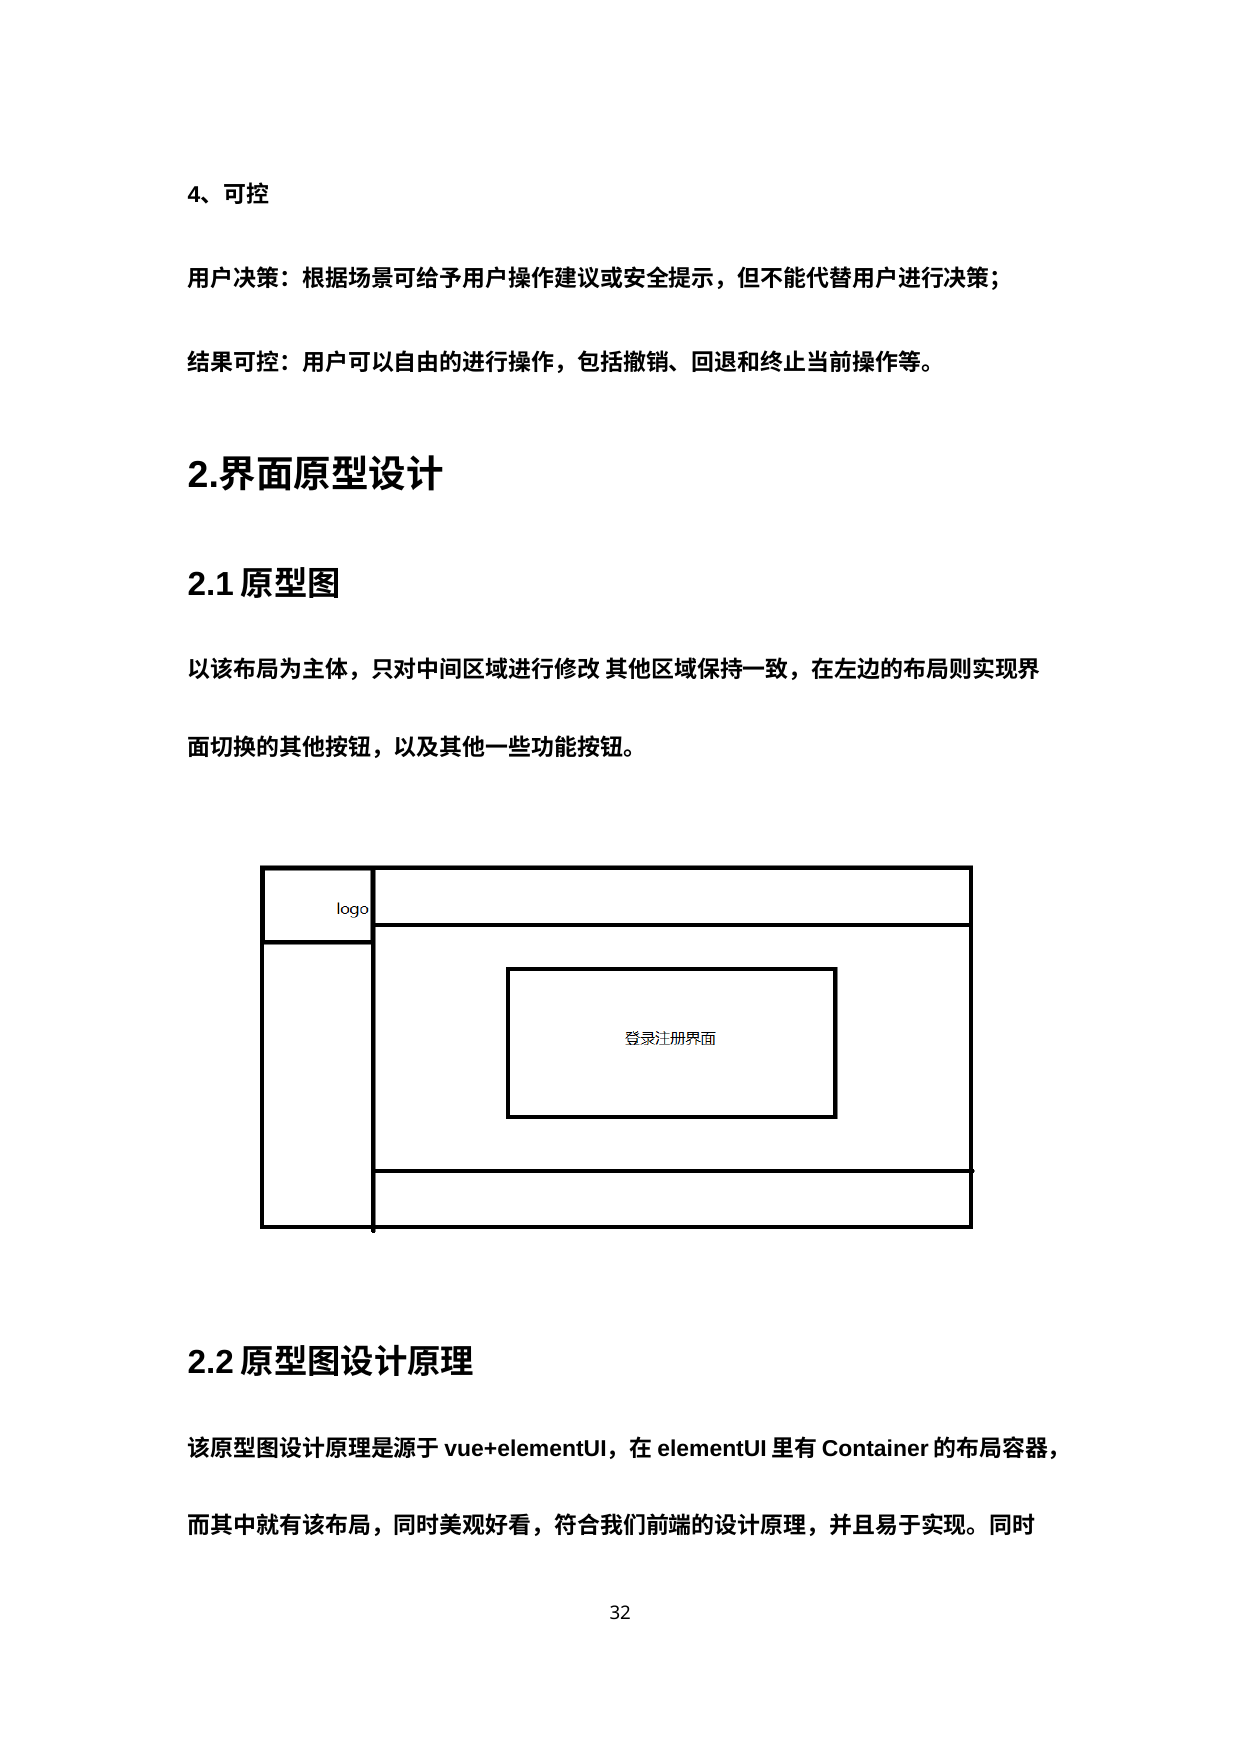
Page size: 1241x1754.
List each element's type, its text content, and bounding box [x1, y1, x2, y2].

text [187, 1414, 1053, 1557]
text 4、可控 [187, 160, 1053, 225]
text 用户决策：根据场景可给予用户操作建议或安全提示，但不能代替用户进行决策； [187, 244, 1053, 309]
text 以该布局为主体，只对中间区域进行修改 其他区域保持一致，在左边的布局则实现界面切换的其他按钮，以及其他一些功能按钮。 [187, 635, 1053, 778]
text 2.界面原型设计 [187, 439, 1053, 504]
picture [187, 797, 1074, 1265]
text 2.1原型图 [187, 548, 1053, 613]
text 结果可控：用户可以自由的进行操作，包括撤销、回退和终止当前操作等。 [187, 328, 1053, 393]
text 2.2原型图设计原理 [187, 1327, 1053, 1392]
